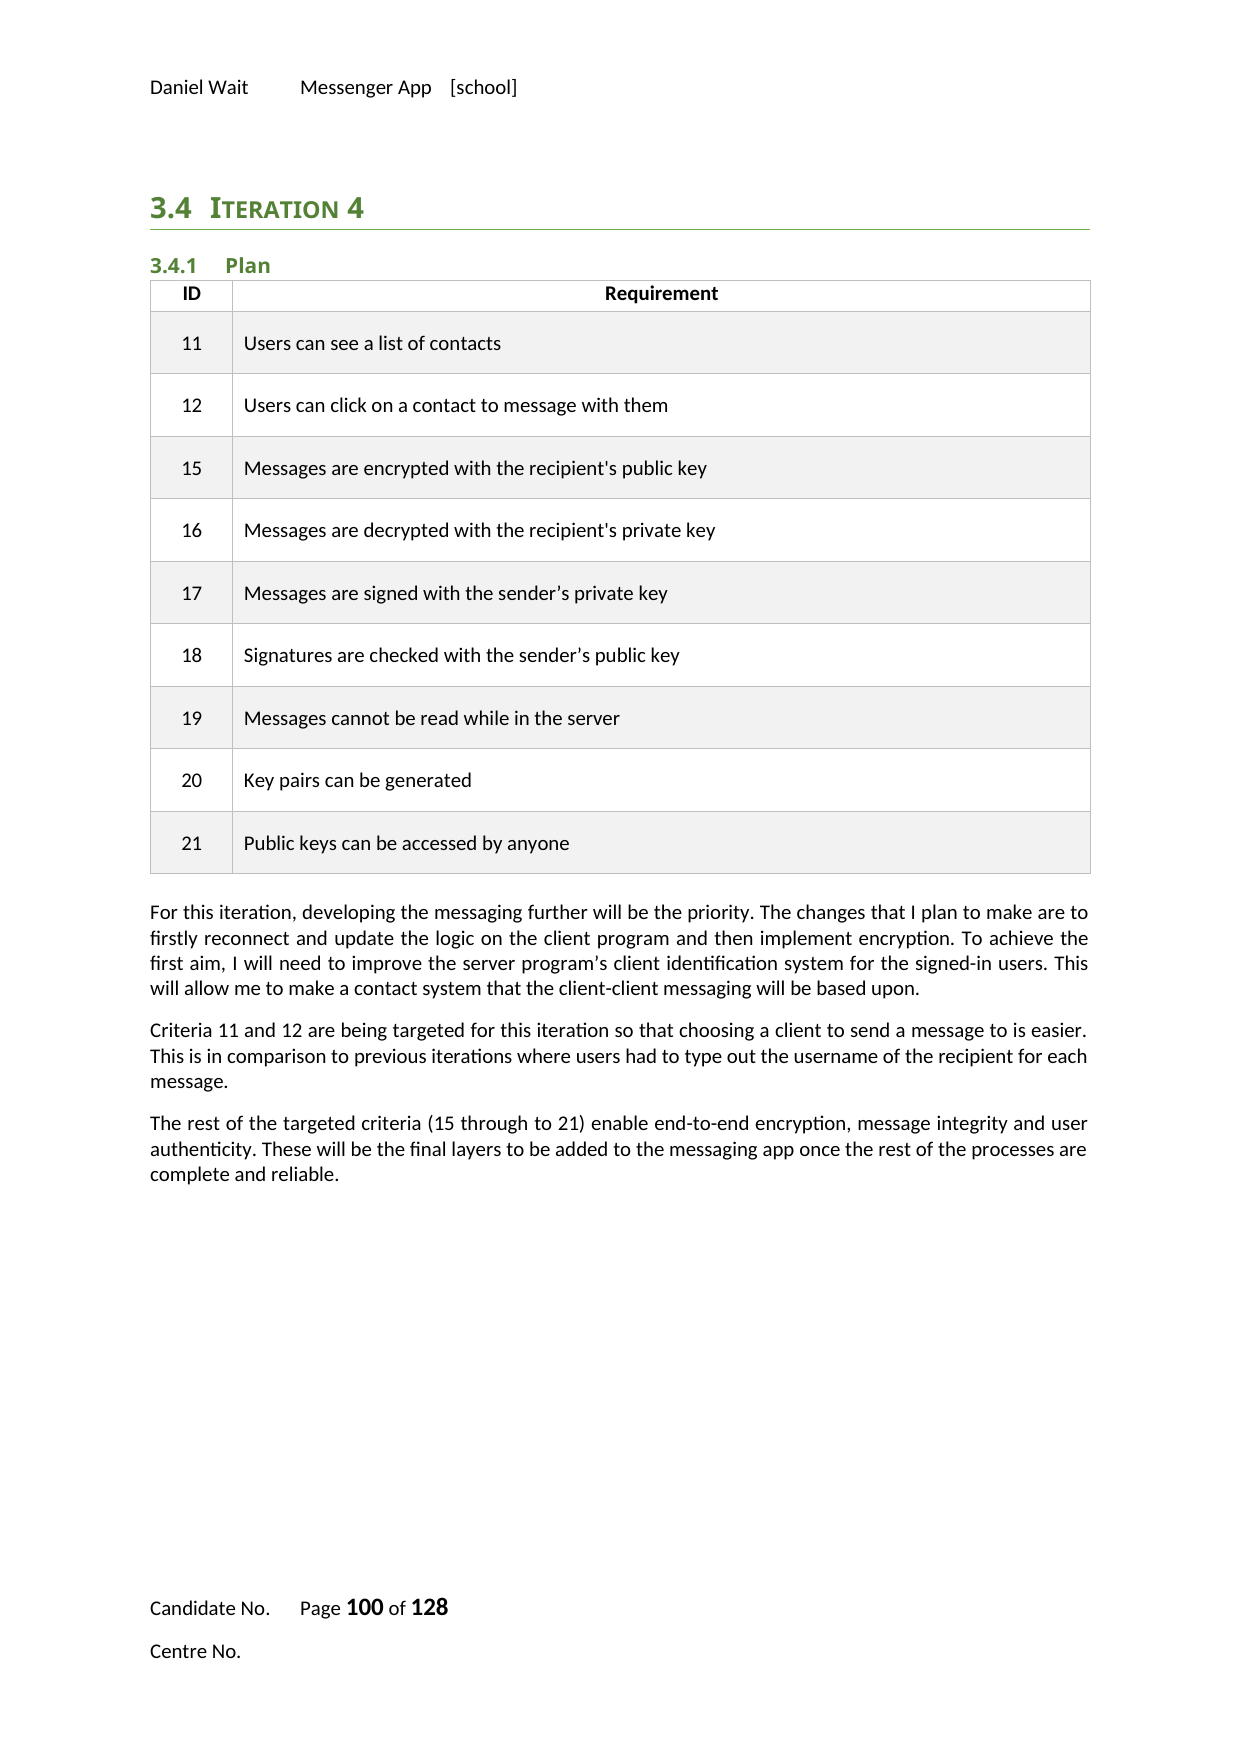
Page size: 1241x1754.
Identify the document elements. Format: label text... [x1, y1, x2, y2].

table_cell Users can see a list of contacts [233, 312, 1090, 373]
table_cell Messages are encrypted with the recipient's public key [233, 437, 1090, 498]
table_cell 15 [151, 437, 232, 498]
table_cell Messages cannot be read while in the server [233, 687, 1090, 748]
table_cell 18 [151, 624, 232, 686]
table_cell 12 [151, 374, 232, 436]
table_cell Signatures are checked with the sender’s public key [233, 624, 1090, 686]
subtitle Plan [150, 251, 1090, 279]
table_cell Messages are decrypted with the recipient's private key [233, 499, 1090, 561]
text For this iteration, developing the messaging further will be the priority. The changes that I plan to make are to firstly reconnect and update the logic on the client program and then implement encryption. To achieve the first aim, I will need to improve the server program’s client identification system for the signed-in users. This will allow me to make a contact system that the client-client messaging will be based upon. [150, 899, 1090, 1001]
table_cell 20 [151, 749, 232, 811]
subtitle Iteration 4 [150, 187, 1090, 229]
table_cell Public keys can be accessed by anyone [233, 812, 1090, 873]
table_cell 16 [151, 499, 232, 561]
table_cell 17 [151, 562, 232, 623]
table_header Requirement [233, 281, 1090, 311]
table_cell Users can click on a contact to message with them [233, 374, 1090, 436]
table_cell Messages are signed with the sender’s private key [233, 562, 1090, 623]
table_cell 21 [151, 812, 232, 873]
text Criteria 11 and 12 are being targeted for this iteration so that choosing a client to send a message to is easier. This is in comparison to previous iterations where users had to type out the username of the recipient for each message. [150, 1018, 1090, 1094]
table_cell 11 [151, 312, 232, 373]
text The rest of the targeted criteria (15 through to 21) enable end-to-end encryption, message integrity and user authenticity. These will be the final layers to be added to the messaging app once the rest of the processes are complete and reliable. [150, 1111, 1090, 1187]
table_cell 19 [151, 687, 232, 748]
table_header ID [151, 281, 232, 311]
table_cell Key pairs can be generated [233, 749, 1090, 811]
